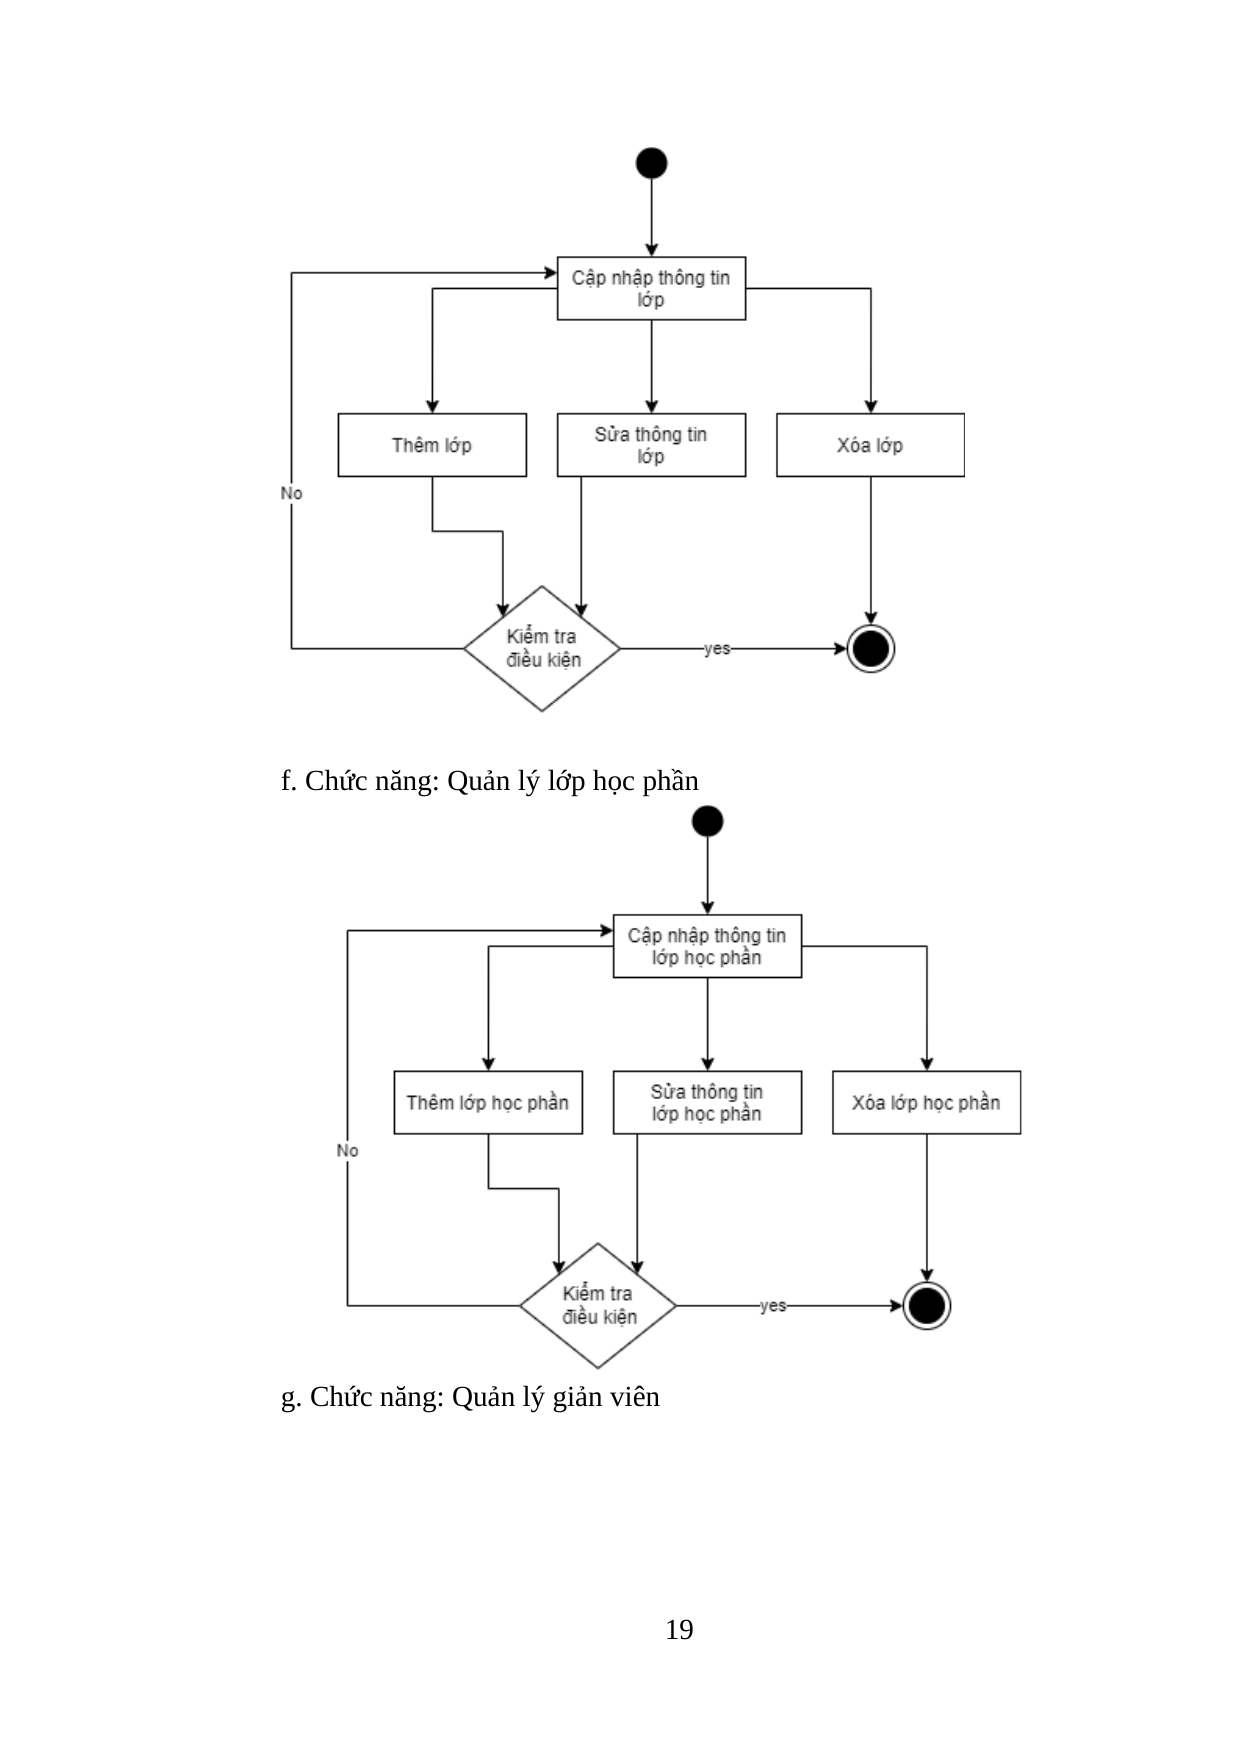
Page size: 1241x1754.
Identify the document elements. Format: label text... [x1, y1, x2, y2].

picture [280, 147, 965, 714]
list Chức năng: Quản lý giản viên [207, 1379, 1152, 1413]
picture [337, 805, 1022, 1371]
list Chức năng: Quản lý lớp học phần [207, 763, 1152, 797]
